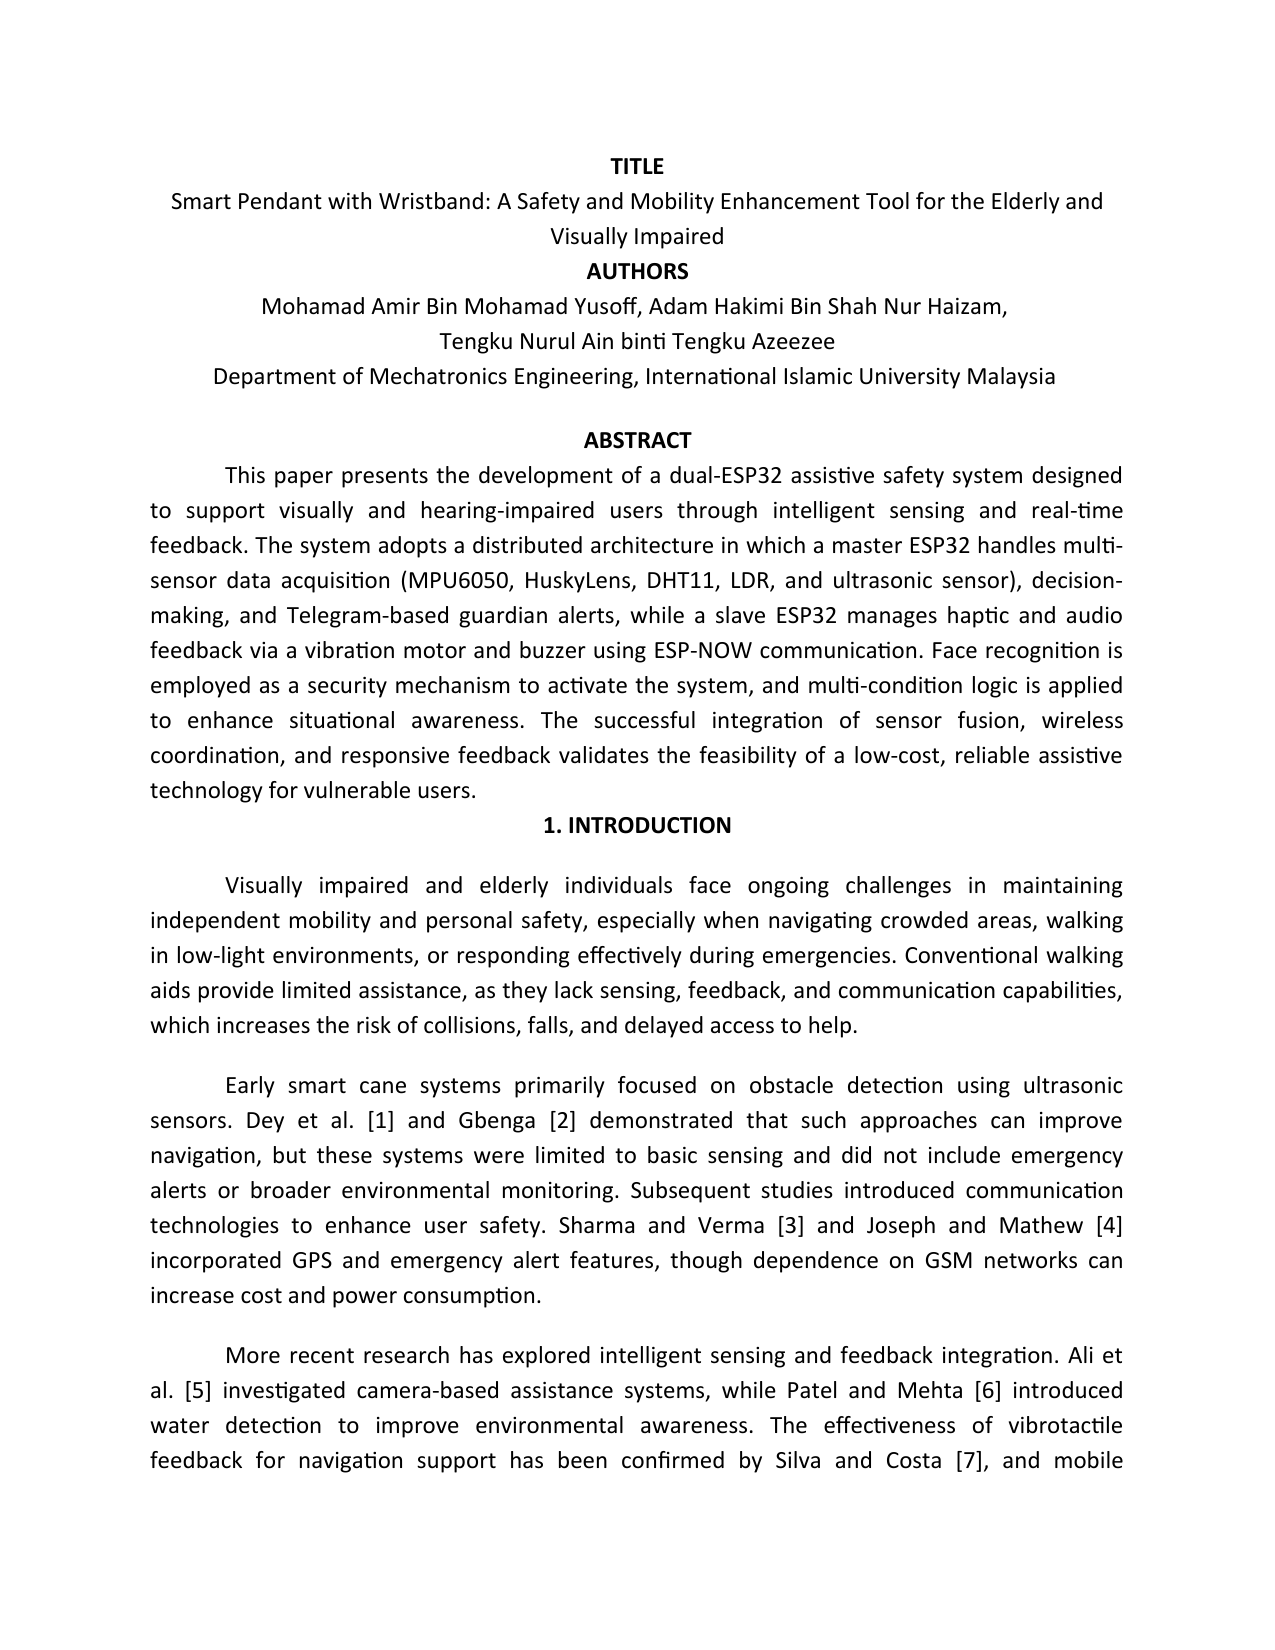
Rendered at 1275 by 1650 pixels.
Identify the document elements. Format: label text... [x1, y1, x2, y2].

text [150, 1339, 1125, 1475]
text Smart Pendant with Wristband: A Safety and Mobility Enhancement Tool for the Elderly and Visually Impaired [150, 185, 1125, 251]
text 1. INTRODUCTION [150, 809, 1125, 840]
text AUTHORS [150, 255, 1125, 286]
text Mohamad Amir Bin Mohamad Yusoff, Adam Hakimi Bin Shah Nur Haizam, Tengku Nurul Ain binti Tengku Azeezee Department of Mechatronics Engineering, International Islamic University Malaysia [150, 290, 1125, 421]
text TITLE [150, 150, 1125, 181]
text ABSTRACT [150, 424, 1125, 455]
text Early smart cane systems primarily focused on obstacle detection using ultrasonic sensors. Dey et al. [1] and Gbenga [2] demonstrated that such approaches can improve navigation, but these systems were limited to basic sensing and did not include emergency alerts or broader environmental monitoring. Subsequent studies introduced communication technologies to enhance user safety. Sharma and Verma [3] and Joseph and Mathew [4] incorporated GPS and emergency alert features, though dependence on GSM networks can increase cost and power consumption. [150, 1069, 1125, 1310]
text Visually impaired and elderly individuals face ongoing challenges in maintaining independent mobility and personal safety, especially when navigating crowded areas, walking in low-light environments, or responding effectively during emergencies. Conventional walking aids provide limited assistance, as they lack sensing, feedback, and communication capabilities, which increases the risk of collisions, falls, and delayed access to help. [150, 869, 1125, 1040]
text This paper presents the development of a dual-ESP32 assistive safety system designed to support visually and hearing-impaired users through intelligent sensing and real-time feedback. The system adopts a distributed architecture in which a master ESP32 handles multi-sensor data acquisition (MPU6050, HuskyLens, DHT11, LDR, and ultrasonic sensor), decision-making, and Telegram-based guardian alerts, while a slave ESP32 manages haptic and audio feedback via a vibration motor and buzzer using ESP-NOW communication. Face recognition is employed as a security mechanism to activate the system, and multi-condition logic is applied to enhance situational awareness. The successful integration of sensor fusion, wireless coordination, and responsive feedback validates the feasibility of a low-cost, reliable assistive technology for vulnerable users. [150, 459, 1125, 805]
